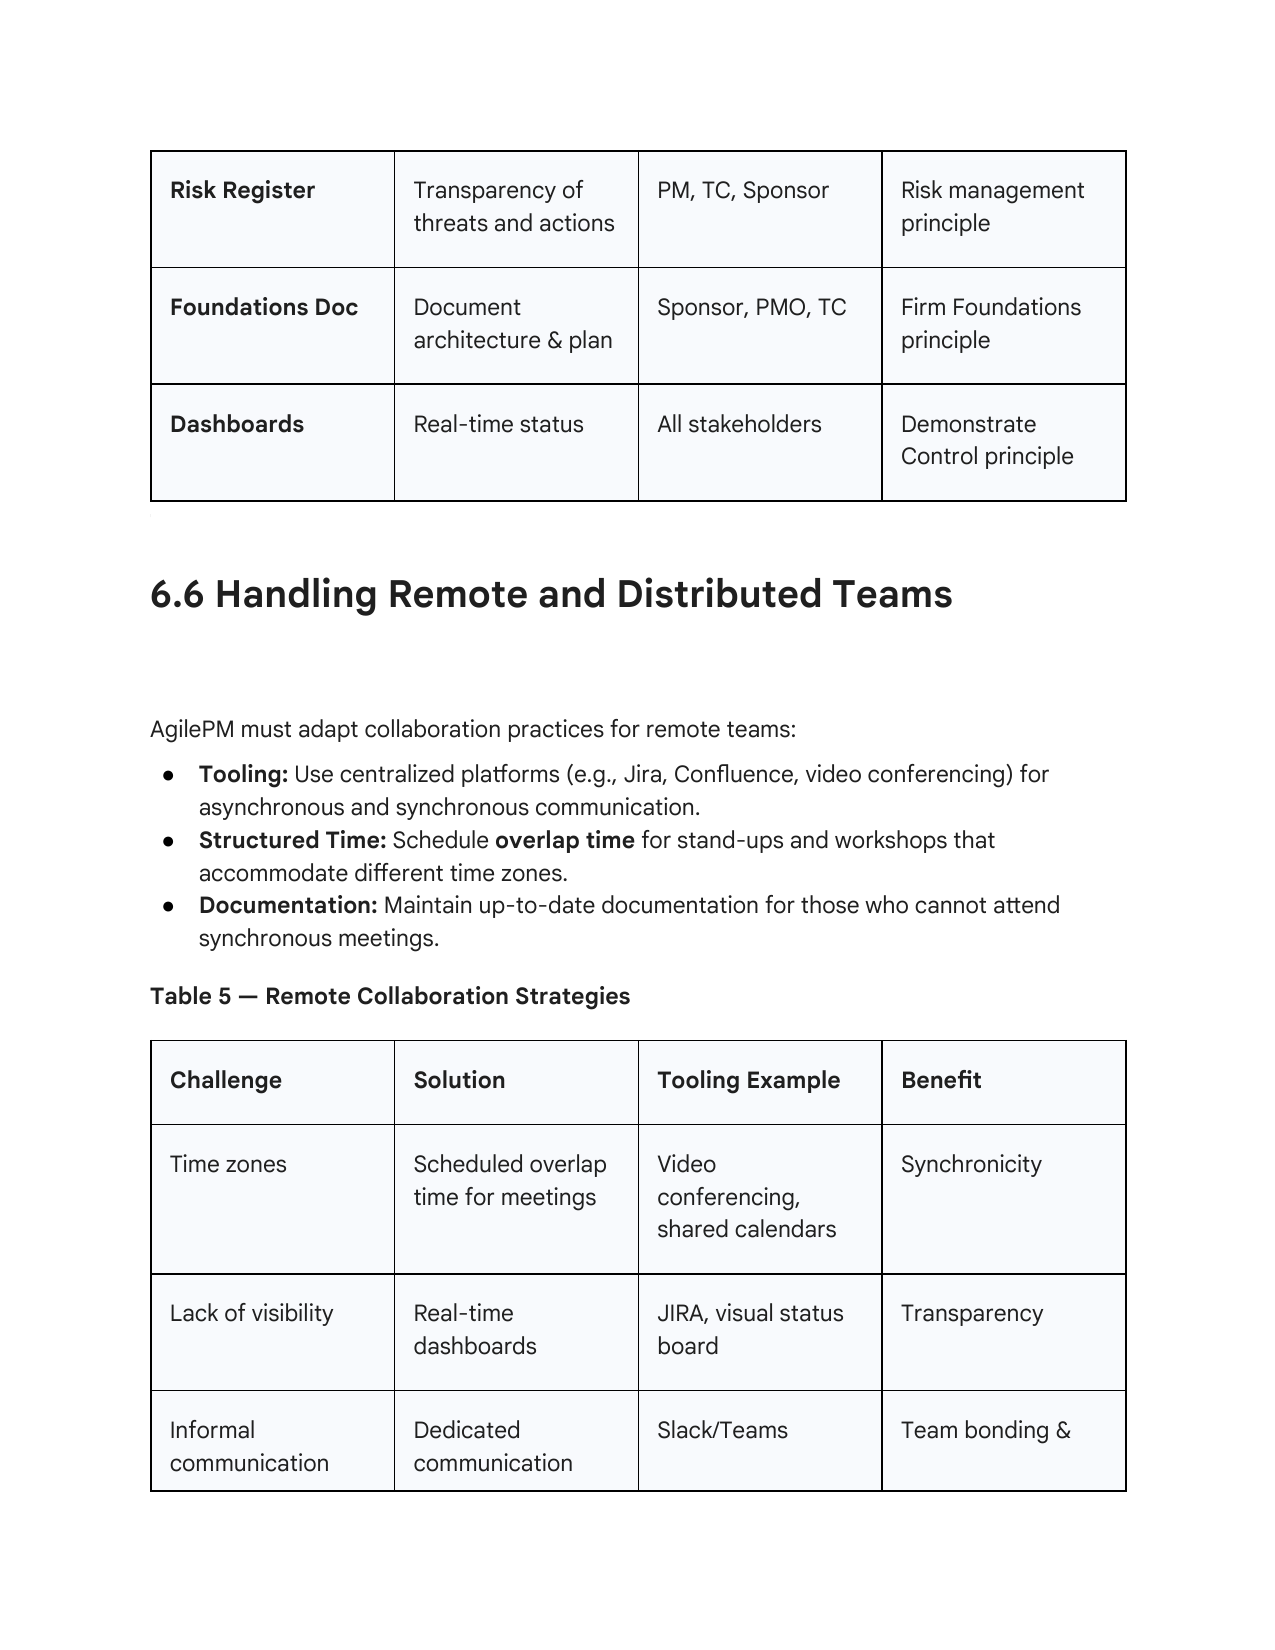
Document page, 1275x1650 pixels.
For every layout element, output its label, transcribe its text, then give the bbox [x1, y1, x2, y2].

list Structured Time: Schedule overlap time for stand-ups and workshops that accommodate different time zones. [161, 826, 1125, 888]
table_cell Foundations Doc [152, 268, 394, 383]
table_cell Risk management principle [883, 152, 1125, 267]
table_cell Sponsor, PMO, TC [639, 268, 881, 383]
table_cell Lack of visibility [152, 1275, 394, 1390]
table_cell Real-time dashboards [395, 1275, 638, 1390]
table_cell Video conferencing, shared calendars [639, 1125, 881, 1273]
table_cell PM, TC, Sponsor [639, 152, 881, 267]
table_cell Transparency of threats and actions [395, 152, 638, 267]
table_header Tooling Example [639, 1041, 881, 1124]
table_cell Real-time status [395, 385, 638, 500]
table_header Solution [395, 1041, 638, 1124]
table_cell Synchronicity [883, 1125, 1125, 1273]
table_cell Firm Foundations principle [883, 268, 1125, 383]
table_cell Risk Register [152, 152, 394, 267]
text Table 5 — Remote Collaboration Strategies [150, 982, 1125, 1011]
table_header Benefit [883, 1041, 1125, 1124]
list Tooling: Use centralized platforms (e.g., Jira, Confluence, video conferencing) for asynchronous and synchronous communication. [161, 761, 1125, 822]
list Documentation: Maintain up-to-date documentation for those who cannot attend synchronous meetings. [161, 892, 1125, 953]
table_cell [883, 1391, 1125, 1490]
table_cell Time zones [152, 1125, 394, 1273]
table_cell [395, 1391, 638, 1490]
text AgilePM must adapt collaboration practices for remote teams: [150, 716, 1125, 744]
table_cell Demonstrate Control principle [883, 385, 1125, 500]
subtitle 6.6 Handling Remote and Distributed Teams [150, 571, 1125, 618]
table_cell Dashboards [152, 385, 394, 500]
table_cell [639, 1391, 881, 1490]
table_cell Scheduled overlap time for meetings [395, 1125, 638, 1273]
table_cell Transparency [883, 1275, 1125, 1390]
table_cell All stakeholders [639, 385, 881, 500]
table_cell Document architecture & plan [395, 268, 638, 383]
table_header Challenge [152, 1041, 394, 1124]
table_cell JIRA, visual status board [639, 1275, 881, 1390]
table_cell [152, 1391, 394, 1490]
